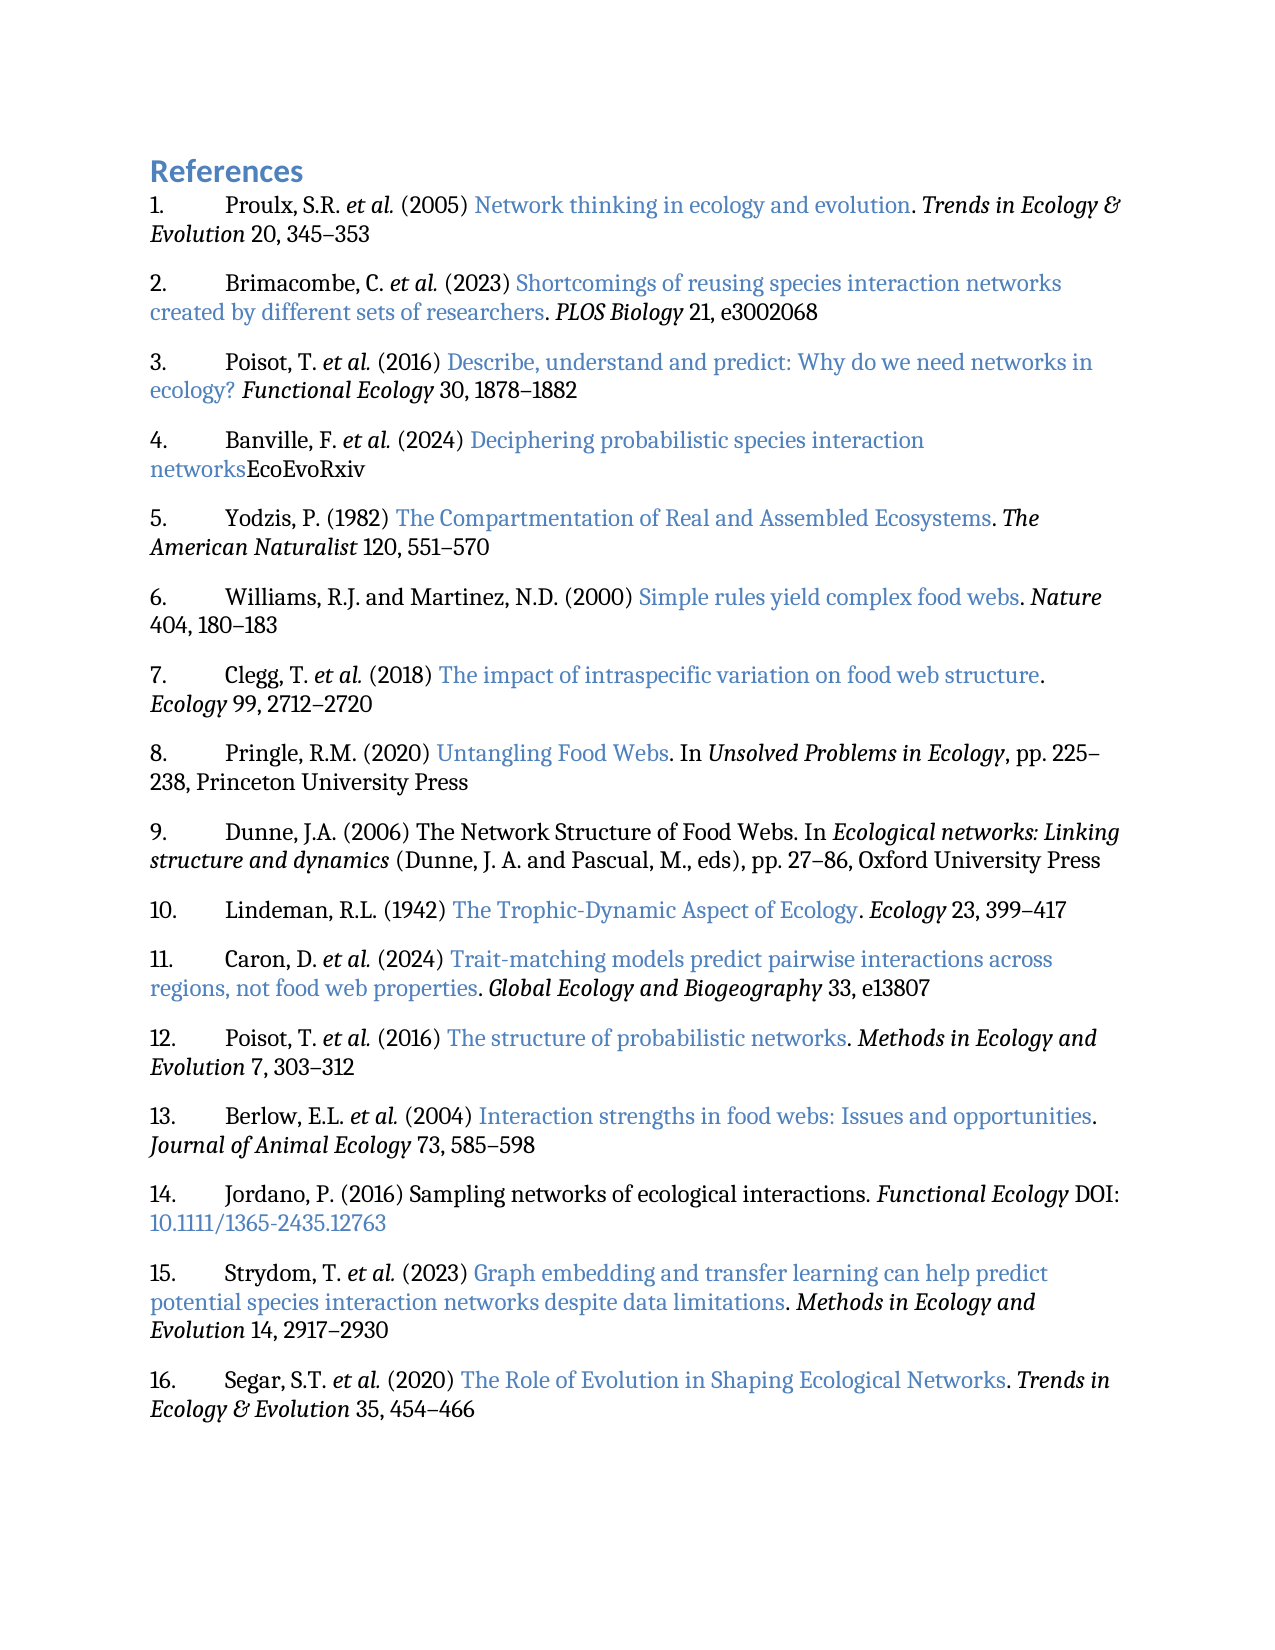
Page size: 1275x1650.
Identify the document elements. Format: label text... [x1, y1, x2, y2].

text 9. Dunne, J.A. (2006) The Network Structure of Food Webs. In Ecological networks: Linking structure and dynamics (Dunne, J. A. and Pascual, M., eds), pp. 27–86, Oxford University Press [150, 817, 1125, 875]
text 13. Berlow, E.L. et al. (2004) Interaction strengths in food webs: Issues and opportunities. Journal of Animal Ecology 73, 585–598 [150, 1102, 1125, 1159]
text 3. Poisot, T. et al. (2016) Describe, understand and predict: Why do we need networks in ecology? Functional Ecology 30, 1878–1882 [150, 347, 1125, 405]
text 6. Williams, R.J. and Martinez, N.D. (2000) Simple rules yield complex food webs. Nature 404, 180–183 [150, 582, 1125, 640]
text 4. Banville, F. et al. (2024) Deciphering probabilistic species interaction networksEcoEvoRxiv [150, 426, 1125, 483]
text 5. Yodzis, P. (1982) The Compartmentation of Real and Assembled Ecosystems. The American Naturalist 120, 551–570 [150, 504, 1125, 562]
text 7. Clegg, T. et al. (2018) The impact of intraspecific variation on food web structure. Ecology 99, 2712–2720 [150, 661, 1125, 718]
text 8. Pringle, R.M. (2020) Untangling Food Webs. In Unsolved Problems in Ecology, pp. 225–238, Princeton University Press [150, 739, 1125, 797]
text 1. Proulx, S.R. et al. (2005) Network thinking in ecology and evolution. Trends in Ecology & Evolution 20, 345–353 [150, 191, 1125, 248]
text 2. Brimacombe, C. et al. (2023) Shortcomings of reusing species interaction networks created by different sets of researchers. PLOS Biology 21, e3002068 [150, 269, 1125, 327]
text 11. Caron, D. et al. (2024) Trait-matching models predict pairwise interactions across regions, not food web properties. Global Ecology and Biogeography 33, e13807 [150, 945, 1125, 1003]
subtitle References [150, 150, 1125, 191]
text 16. Segar, S.T. et al. (2020) The Role of Evolution in Shaping Ecological Networks. Trends in Ecology & Evolution 35, 454–466 [150, 1366, 1125, 1423]
text 10. Lindeman, R.L. (1942) The Trophic-Dynamic Aspect of Ecology. Ecology 23, 399–417 [150, 896, 1125, 924]
text 14. Jordano, P. (2016) Sampling networks of ecological interactions. Functional Ecology DOI: 10.1111/1365-2435.12763 [150, 1180, 1125, 1238]
text 12. Poisot, T. et al. (2016) The structure of probabilistic networks. Methods in Ecology and Evolution 7, 303–312 [150, 1024, 1125, 1081]
text 15. Strydom, T. et al. (2023) Graph embedding and transfer learning can help predict potential species interaction networks despite data limitations. Methods in Ecology and Evolution 14, 2917–2930 [150, 1259, 1125, 1345]
